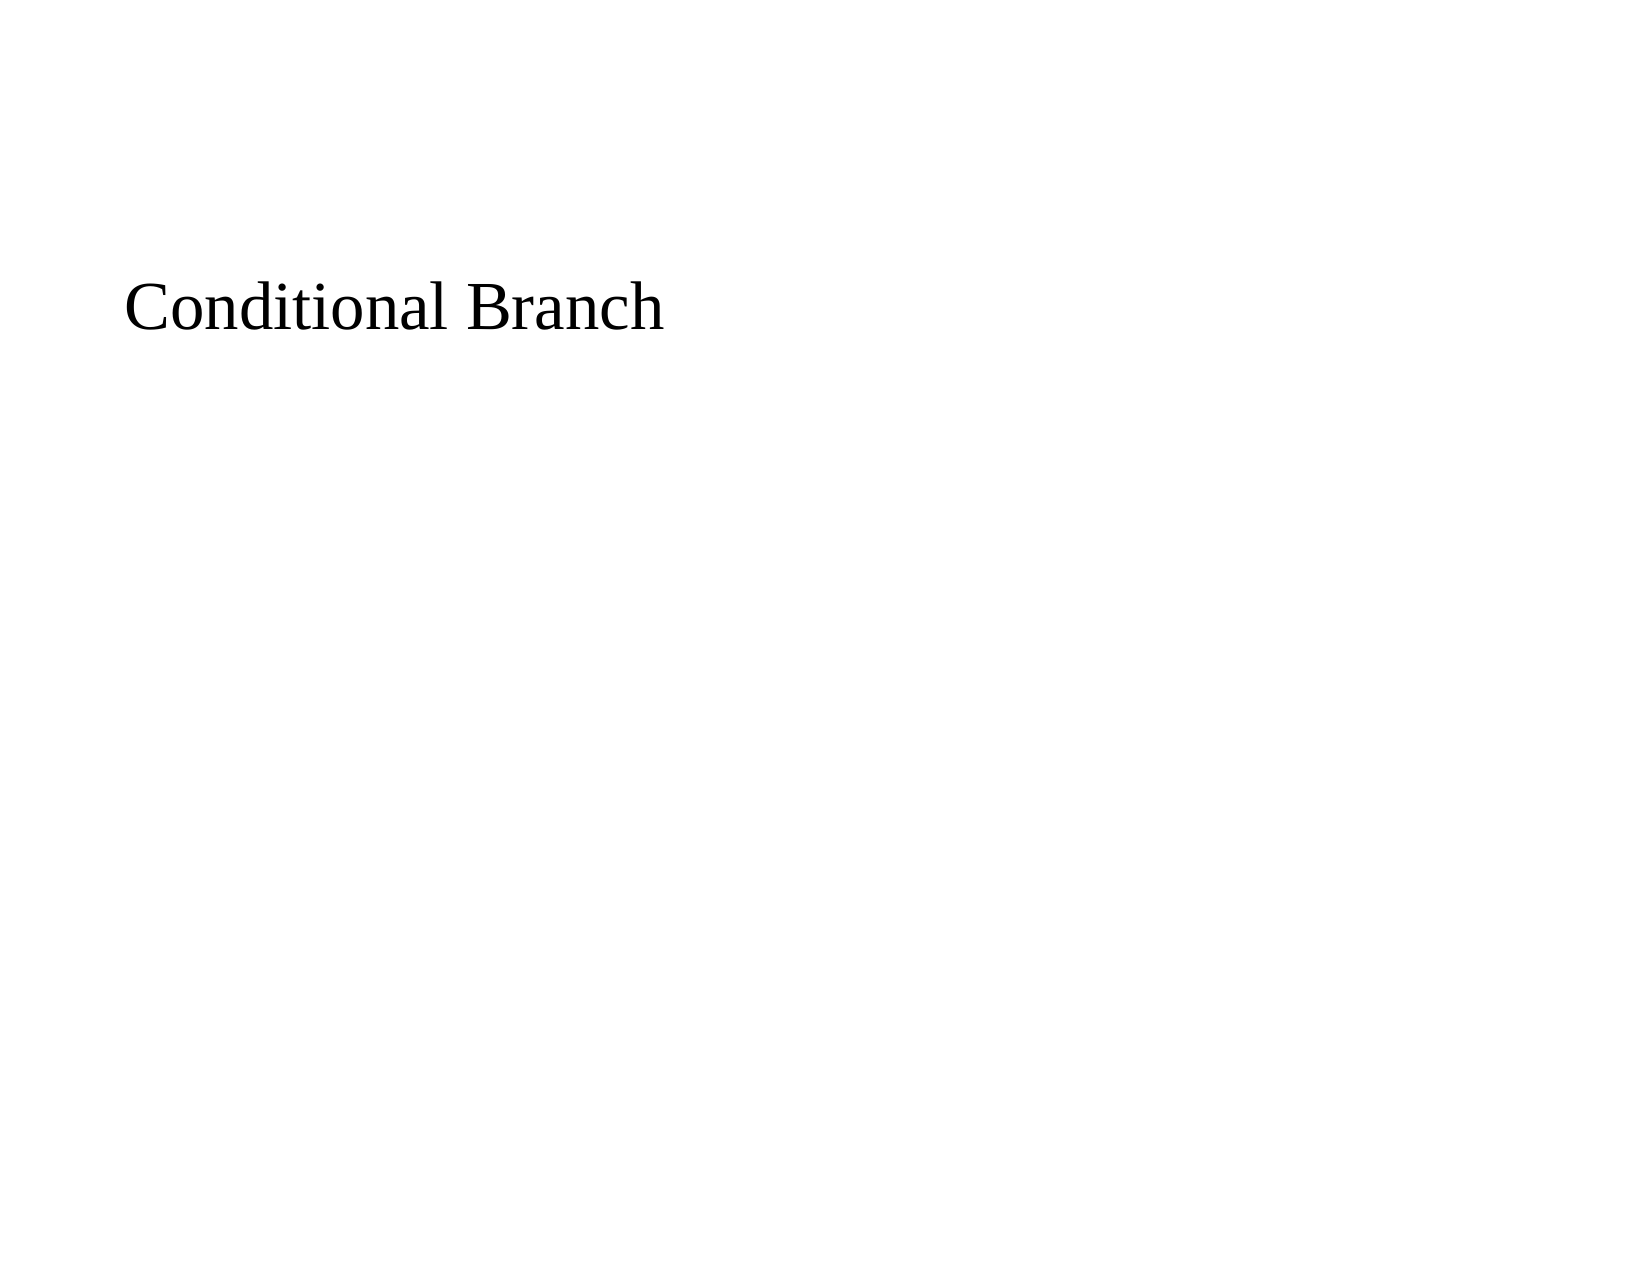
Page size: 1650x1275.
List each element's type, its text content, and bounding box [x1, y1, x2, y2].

subtitle Conditional Branch [124, 265, 1524, 344]
